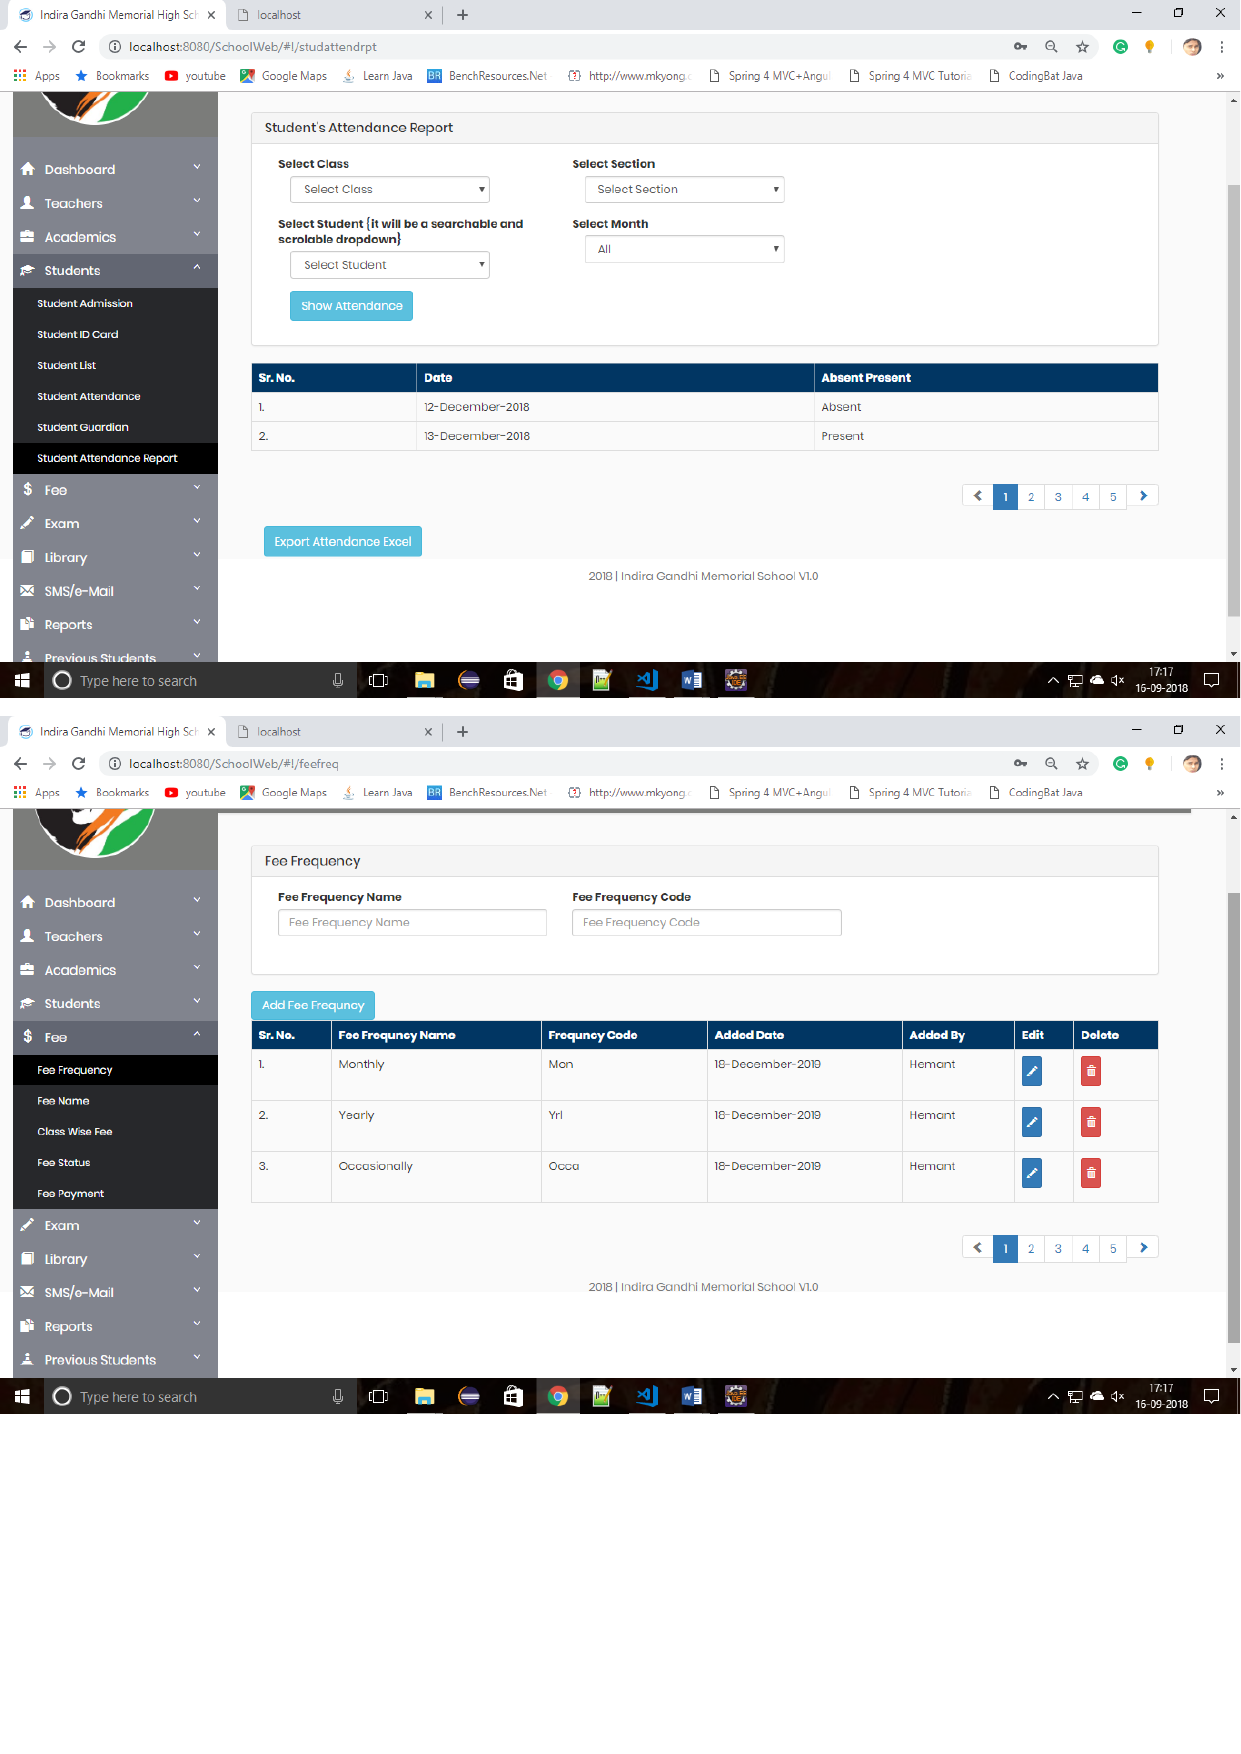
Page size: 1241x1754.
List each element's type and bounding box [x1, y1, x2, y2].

picture [0, 716, 1241, 1414]
picture [0, 0, 1241, 698]
